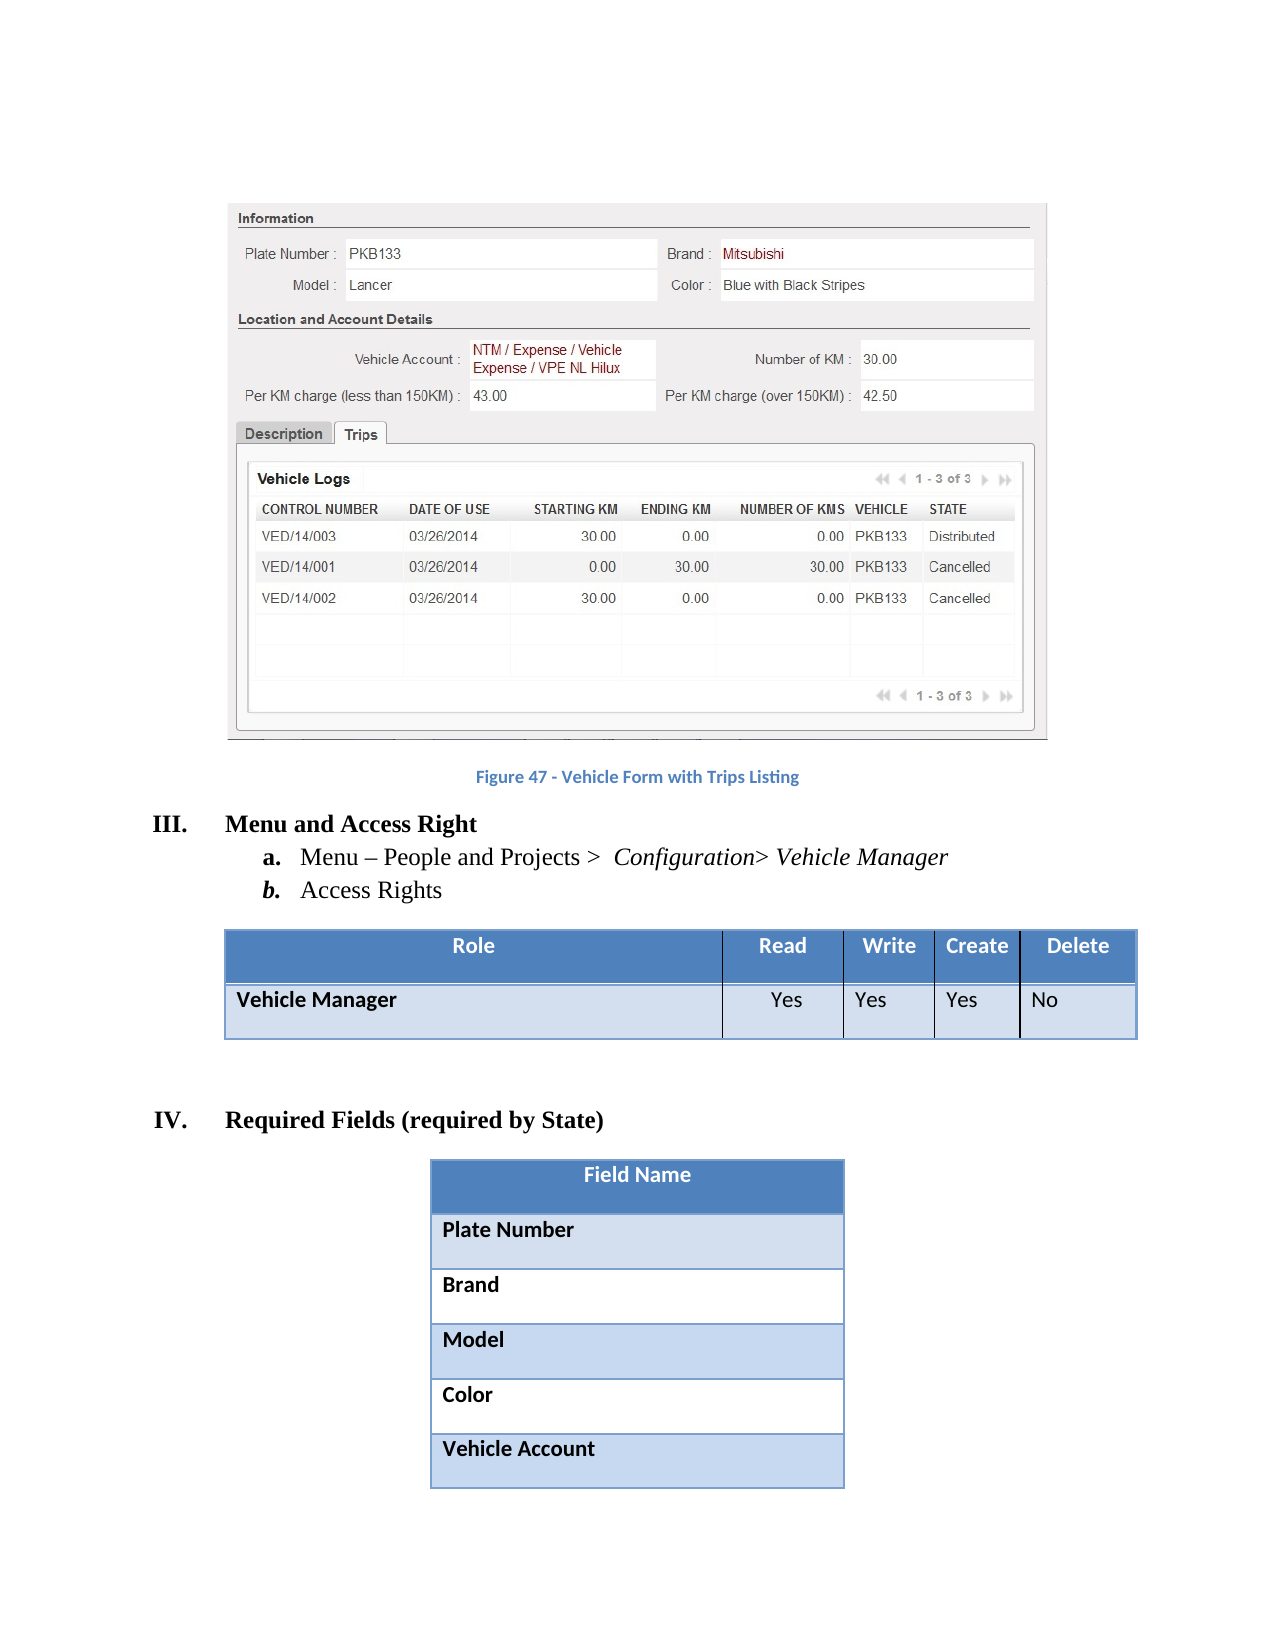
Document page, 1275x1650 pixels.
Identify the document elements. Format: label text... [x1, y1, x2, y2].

table_header Create [935, 931, 1019, 983]
list Required Fields (required by State) [187, 1105, 1125, 1133]
list Menu – People and Projects > Configuration> Vehicle Manager [262, 842, 1125, 871]
table_cell Brand [432, 1270, 843, 1323]
table_header Read [723, 931, 843, 983]
table_cell Yes [935, 986, 1019, 1038]
picture [227, 203, 1048, 740]
table_header Delete [1021, 931, 1135, 983]
table_cell No [1021, 986, 1135, 1038]
table_cell Model [432, 1325, 843, 1378]
table_header Role [226, 931, 722, 983]
table_cell Vehicle Account [432, 1435, 843, 1487]
list Access Rights [262, 875, 1125, 903]
table_cell Color [432, 1380, 843, 1432]
list Menu and Access Right [187, 809, 1125, 837]
table_cell Vehicle Manager [226, 986, 722, 1038]
table_cell Yes [844, 986, 934, 1038]
table_header Field Name [432, 1161, 843, 1213]
table_cell Plate Number [432, 1215, 843, 1268]
table_header Write [844, 931, 934, 983]
table_cell Yes [723, 986, 843, 1038]
